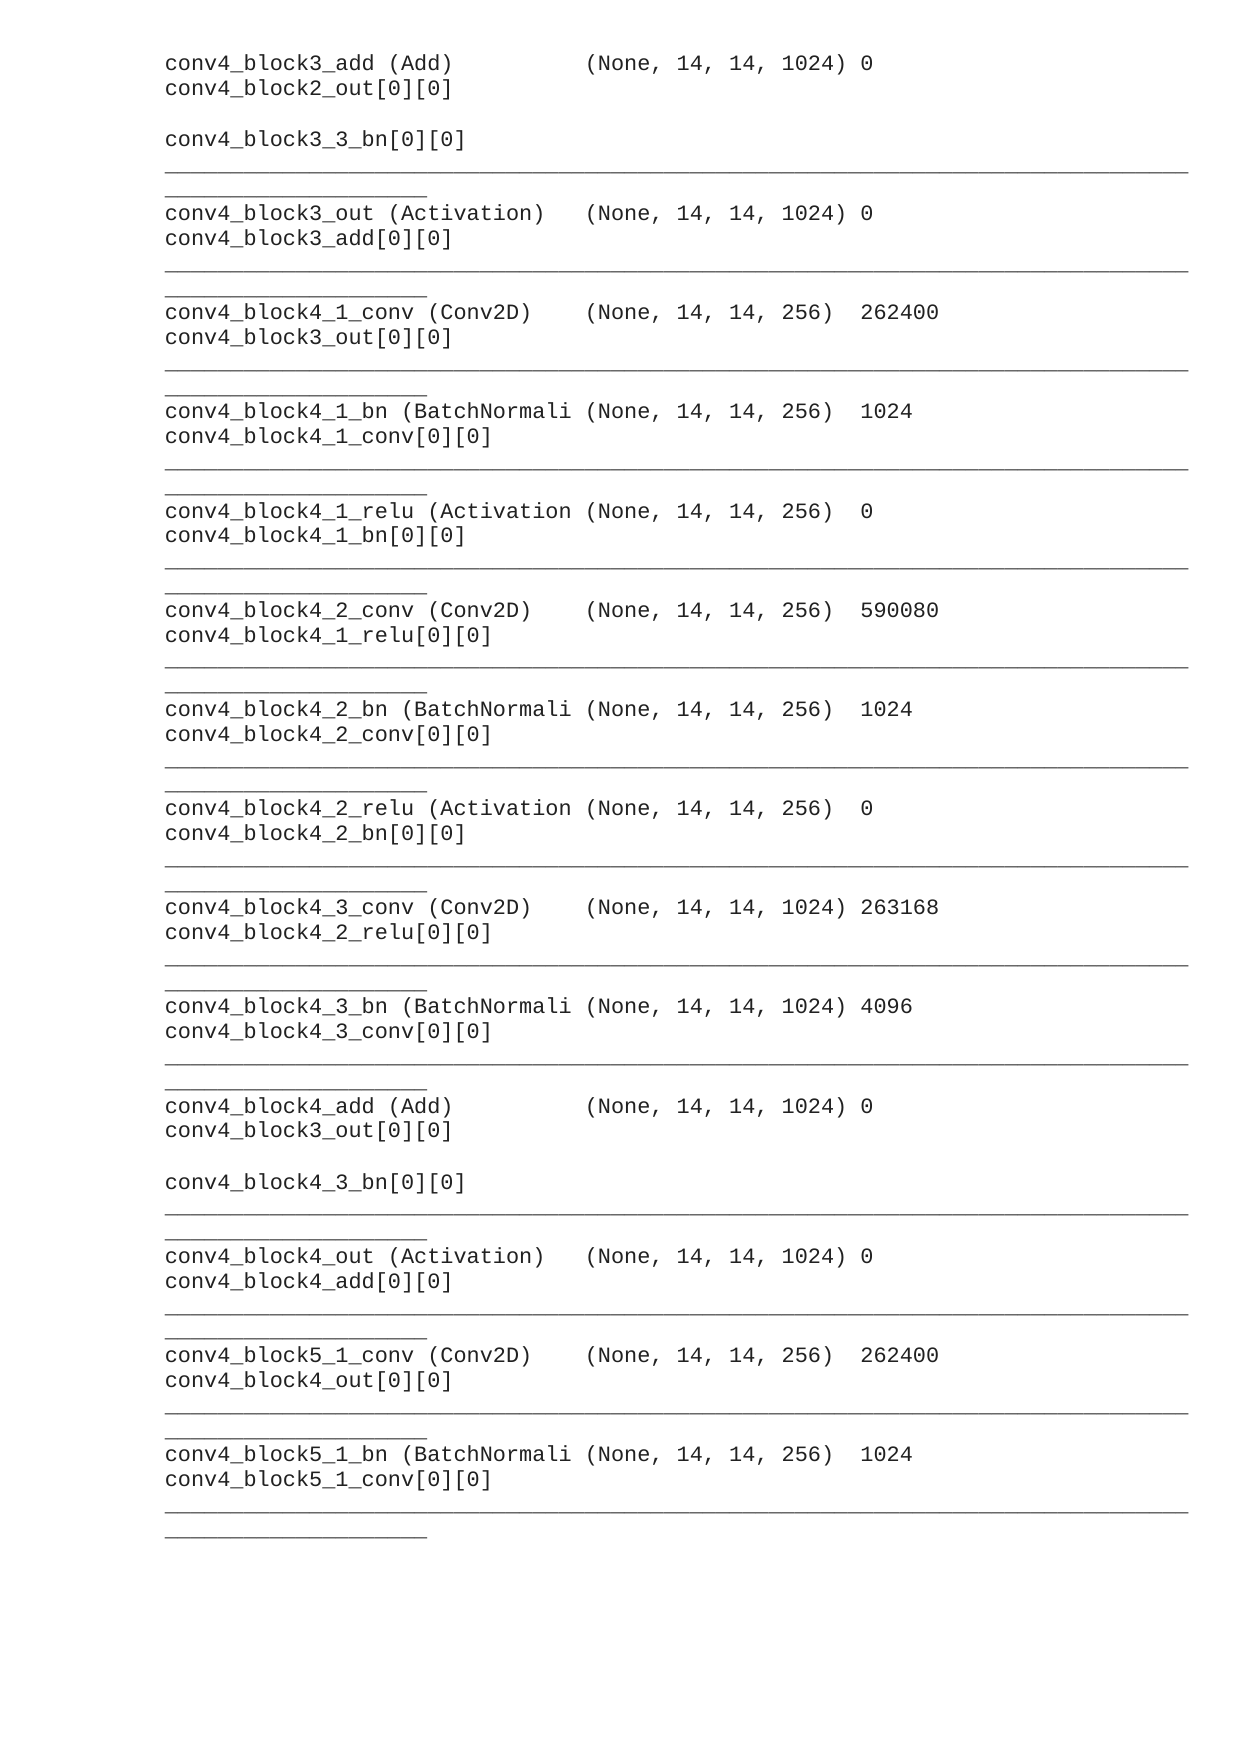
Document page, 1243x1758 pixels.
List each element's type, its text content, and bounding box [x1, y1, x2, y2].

text conv4_block4_add (Add) (None, 14, 14, 1024) 0 conv4_block3_out[0][0] [453, 1095, 1191, 1144]
text __________________________________________________________________________________________________ [427, 252, 1191, 302]
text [427, 1493, 1191, 1543]
text conv4_block5_1_bn (BatchNormali (None, 14, 14, 256) 1024 conv4_block5_1_conv[0][0] [164, 1443, 1191, 1493]
text __________________________________________________________________________________________________ [427, 946, 1191, 996]
text conv4_block3_3_bn[0][0] [164, 102, 1191, 153]
text __________________________________________________________________________________________________ [164, 549, 1191, 599]
text conv4_block4_1_relu (Activation (None, 14, 14, 256) 0 conv4_block4_1_bn[0][0] [466, 500, 1191, 549]
text __________________________________________________________________________________________________ [164, 1295, 1191, 1344]
text conv4_block5_1_conv (Conv2D) (None, 14, 14, 256) 262400 conv4_block4_out[0][0] [453, 1344, 1191, 1394]
text conv4_block4_3_conv (Conv2D) (None, 14, 14, 1024) 263168 conv4_block4_2_relu[0][0] [493, 897, 1191, 946]
text conv4_block3_out (Activation) (None, 14, 14, 1024) 0 conv4_block3_add[0][0] [164, 202, 1191, 252]
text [427, 153, 1191, 202]
text conv4_block4_out (Activation) (None, 14, 14, 1024) 0 conv4_block4_add[0][0] [453, 1245, 1191, 1295]
text conv4_block4_1_bn (BatchNormali (None, 14, 14, 256) 1024 conv4_block4_1_conv[0][0] [493, 401, 1191, 450]
text __________________________________________________________________________________________________ [427, 1394, 1191, 1443]
text __________________________________________________________________________________________________ [427, 1196, 1191, 1245]
text conv4_block4_2_conv (Conv2D) (None, 14, 14, 256) 590080 conv4_block4_1_relu[0][0] [493, 599, 1191, 649]
text __________________________________________________________________________________________________ [427, 748, 1191, 797]
text __________________________________________________________________________________________________ [427, 450, 1191, 500]
text conv4_block3_add (Add) (None, 14, 14, 1024) 0 conv4_block2_out[0][0] [453, 52, 1191, 102]
text __________________________________________________________________________________________________ [164, 649, 1191, 698]
text __________________________________________________________________________________________________ [427, 351, 1191, 401]
text conv4_block4_1_conv (Conv2D) (None, 14, 14, 256) 262400 conv4_block3_out[0][0] [453, 302, 1191, 351]
text conv4_block4_2_relu (Activation (None, 14, 14, 256) 0 conv4_block4_2_bn[0][0] [164, 797, 1191, 847]
text conv4_block4_3_bn (BatchNormali (None, 14, 14, 1024) 4096 conv4_block4_3_conv[0][0] [493, 996, 1191, 1045]
text __________________________________________________________________________________________________ [427, 847, 1191, 897]
text conv4_block4_3_bn[0][0] [164, 1144, 1191, 1196]
text __________________________________________________________________________________________________ [427, 1045, 1191, 1095]
text conv4_block4_2_bn (BatchNormali (None, 14, 14, 256) 1024 conv4_block4_2_conv[0][0] [493, 698, 1191, 748]
